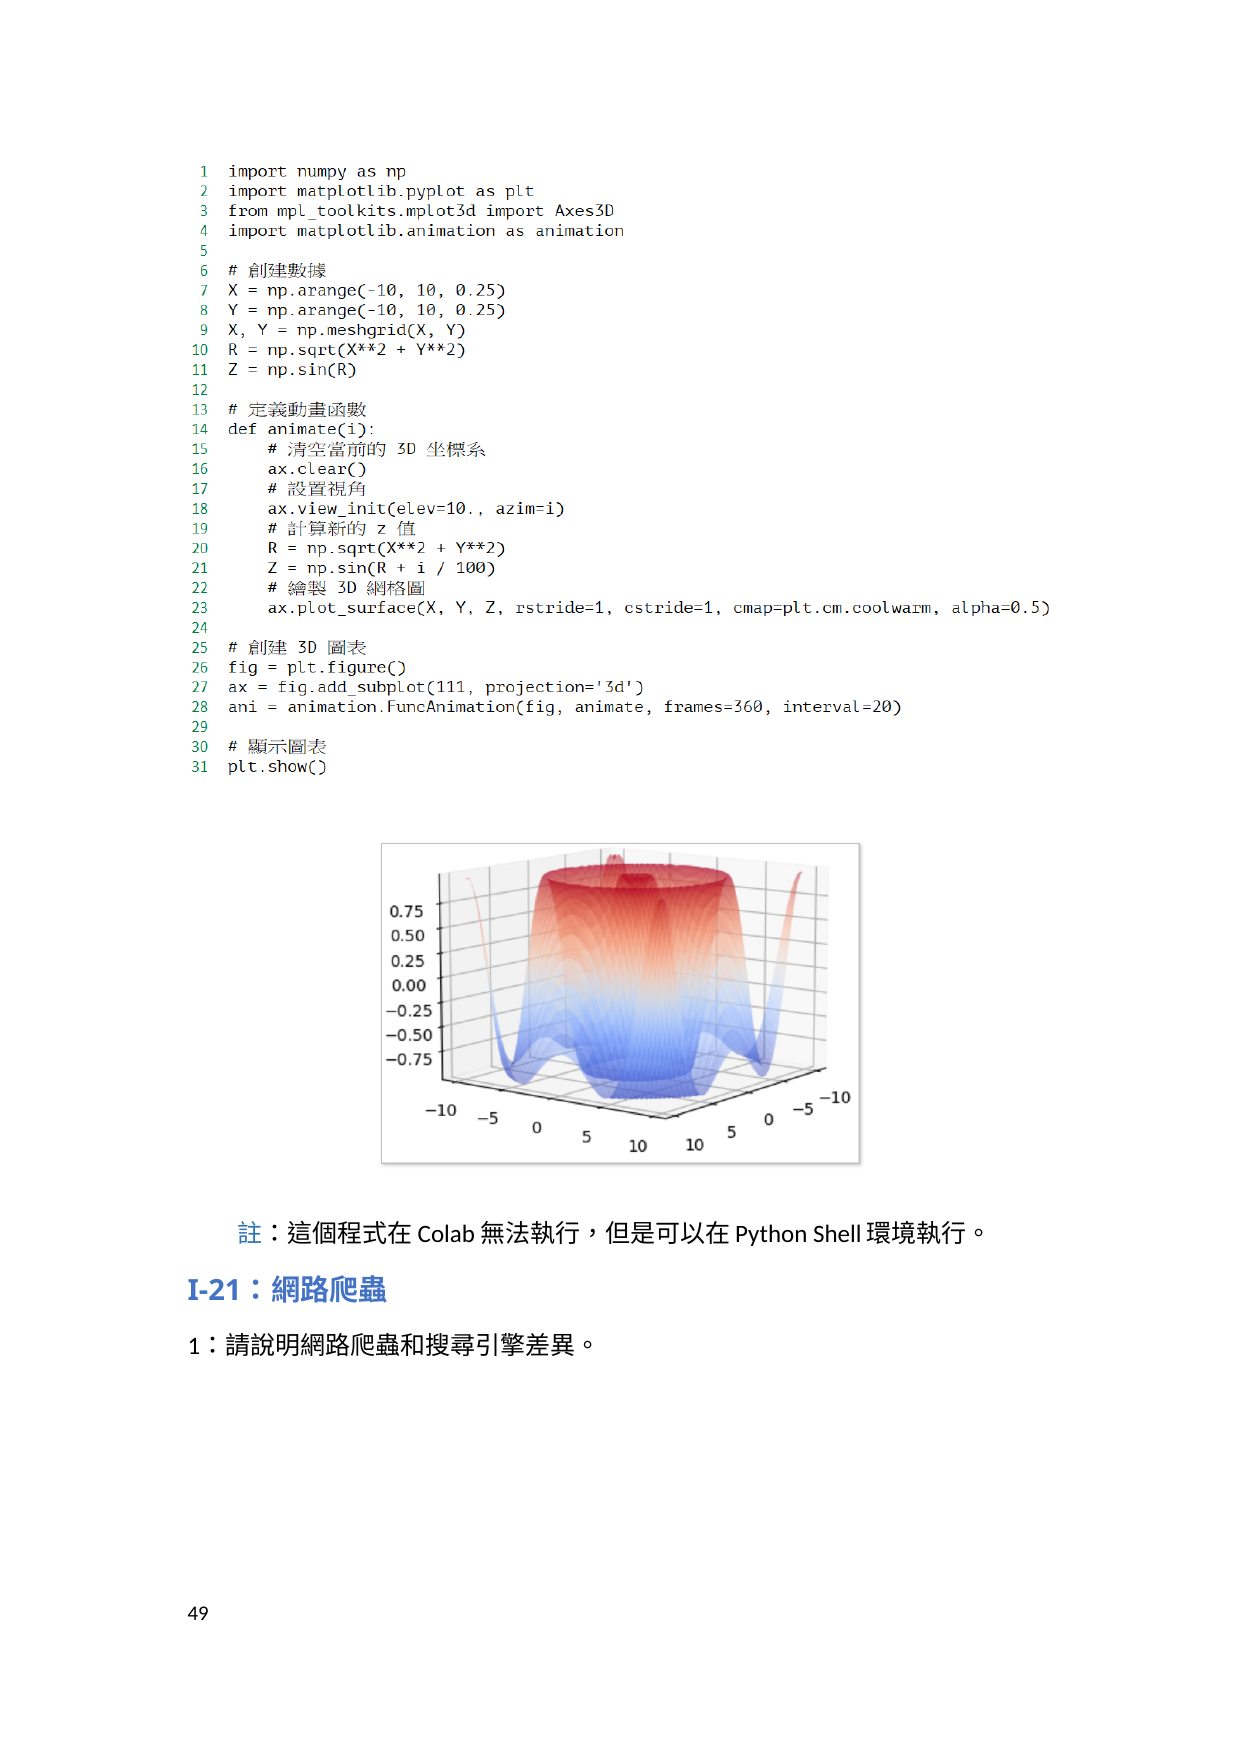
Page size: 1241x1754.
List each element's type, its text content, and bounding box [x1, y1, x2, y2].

text 註：這個程式在Colab無法執行，但是可以在Python Shell環境執行。 [187, 1212, 1053, 1250]
picture [375, 837, 865, 1169]
picture [187, 162, 1053, 777]
text 1：請說明網路爬蟲和搜尋引擎差異。 [187, 1325, 1053, 1362]
text I-21：網路爬蟲 [187, 1250, 1053, 1325]
